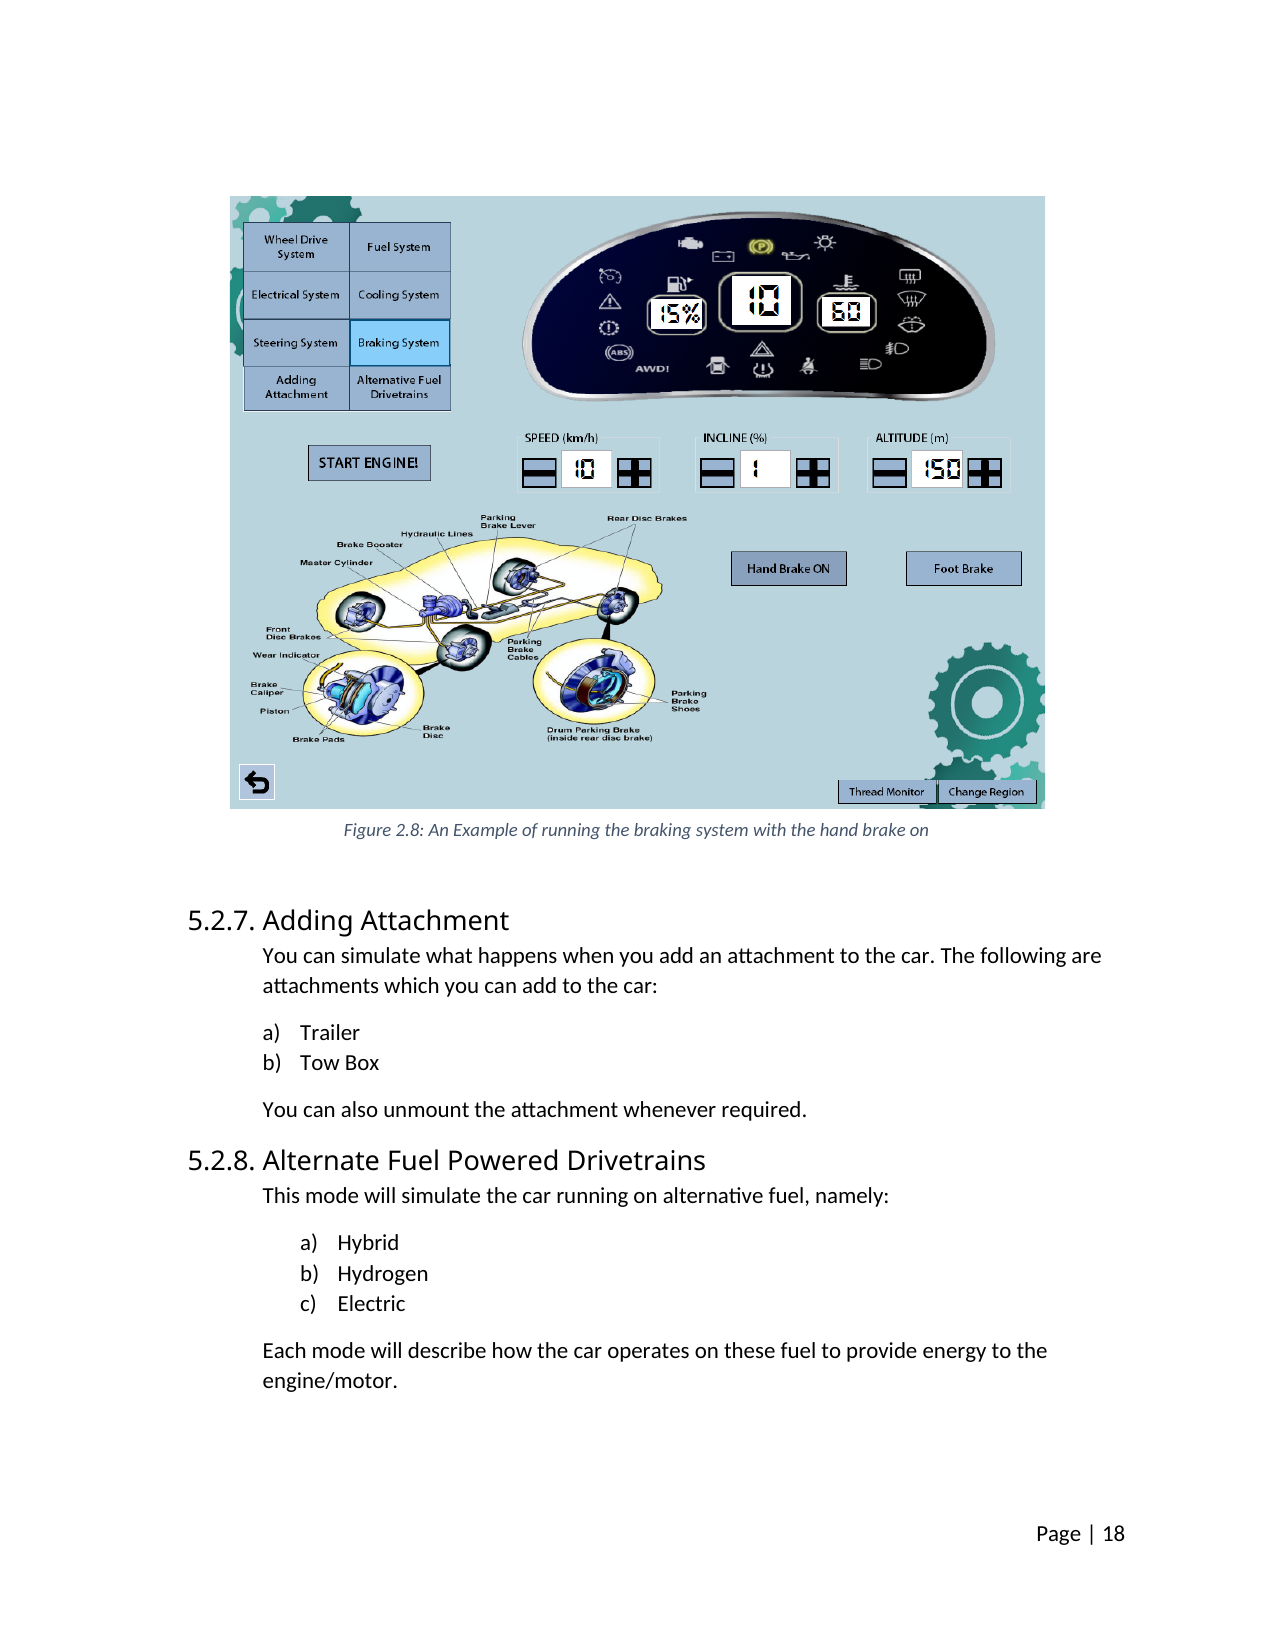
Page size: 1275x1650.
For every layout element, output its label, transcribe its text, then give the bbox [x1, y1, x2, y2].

list Tow Box [262, 1048, 1125, 1076]
text This mode will simulate the car running on alternative fuel, namely: [262, 1182, 1125, 1210]
list Hybrid [300, 1228, 1125, 1257]
list Electric [300, 1289, 1125, 1317]
picture [229, 196, 1046, 809]
text Each mode will describe how the car operates on these fuel to provide energy to the engine/motor. [262, 1336, 1125, 1394]
subtitle Adding Attachment [187, 901, 1125, 938]
list Hydrogen [300, 1259, 1125, 1287]
text You can simulate what happens when you add an attachment to the car. The following are attachments which you can add to the car: [262, 941, 1125, 999]
subtitle Alternate Fuel Powered Drivetrains [187, 1142, 1125, 1179]
text You can also unmount the attachment whenever required. [262, 1095, 1125, 1123]
list Trailer [262, 1018, 1125, 1046]
